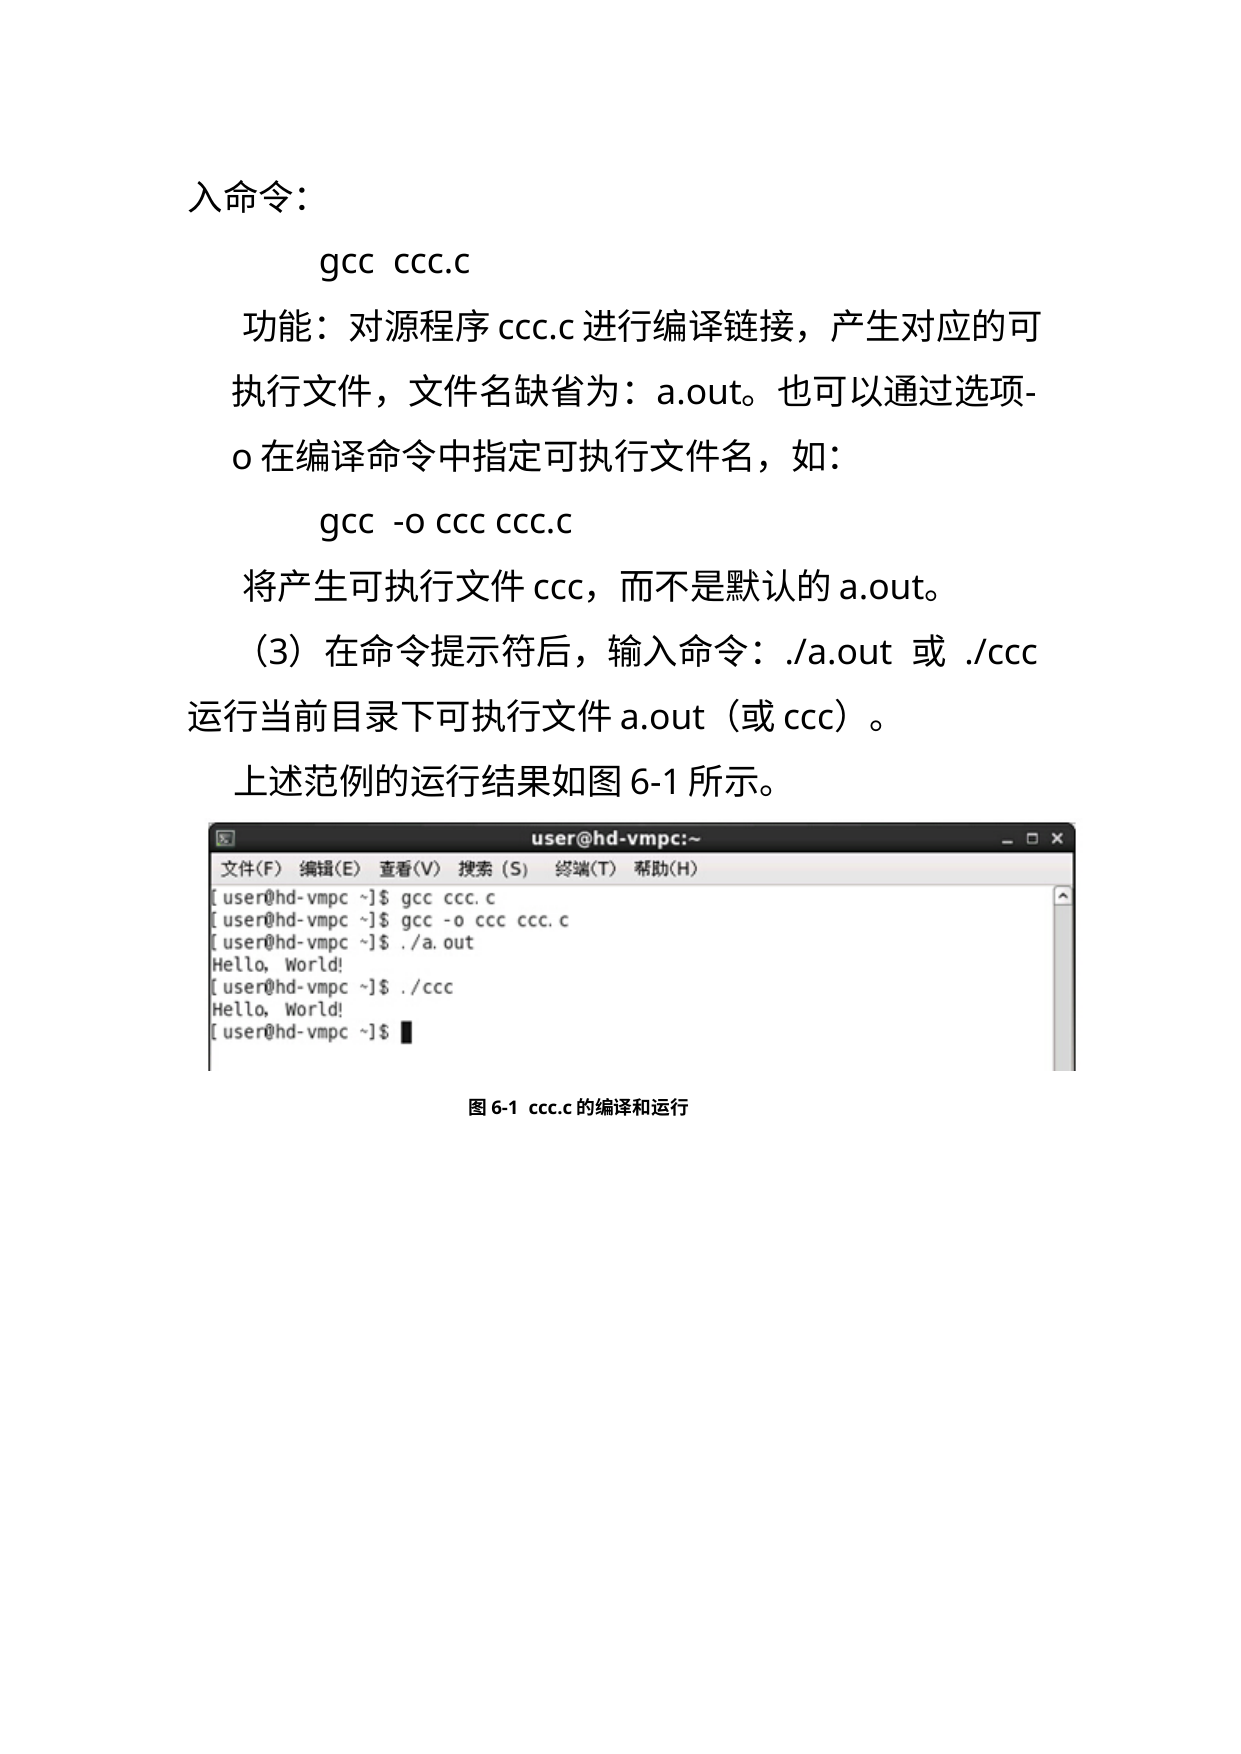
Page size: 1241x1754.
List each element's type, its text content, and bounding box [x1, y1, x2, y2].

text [187, 162, 1053, 227]
text （3）在命令提示符后，输入命令：./a.out 或 ./ccc 运行当前目录下可执行文件a.out（或ccc）。 [187, 617, 1053, 747]
text 将产生可执行文件ccc，而不是默认的a.out。 [187, 552, 1053, 617]
text gcc -o ccc ccc.c [187, 487, 1053, 552]
text gcc ccc.c [187, 227, 1053, 292]
text 功能：对源程序ccc.c进行编译链接，产生对应的可执行文件，文件名缺省为：a.out。也可以通过选项-o在编译命令中指定可执行文件名，如： [231, 292, 1053, 487]
text 上述范例的运行结果如图6-1所示。 [187, 747, 1053, 812]
picture [193, 818, 1090, 1071]
